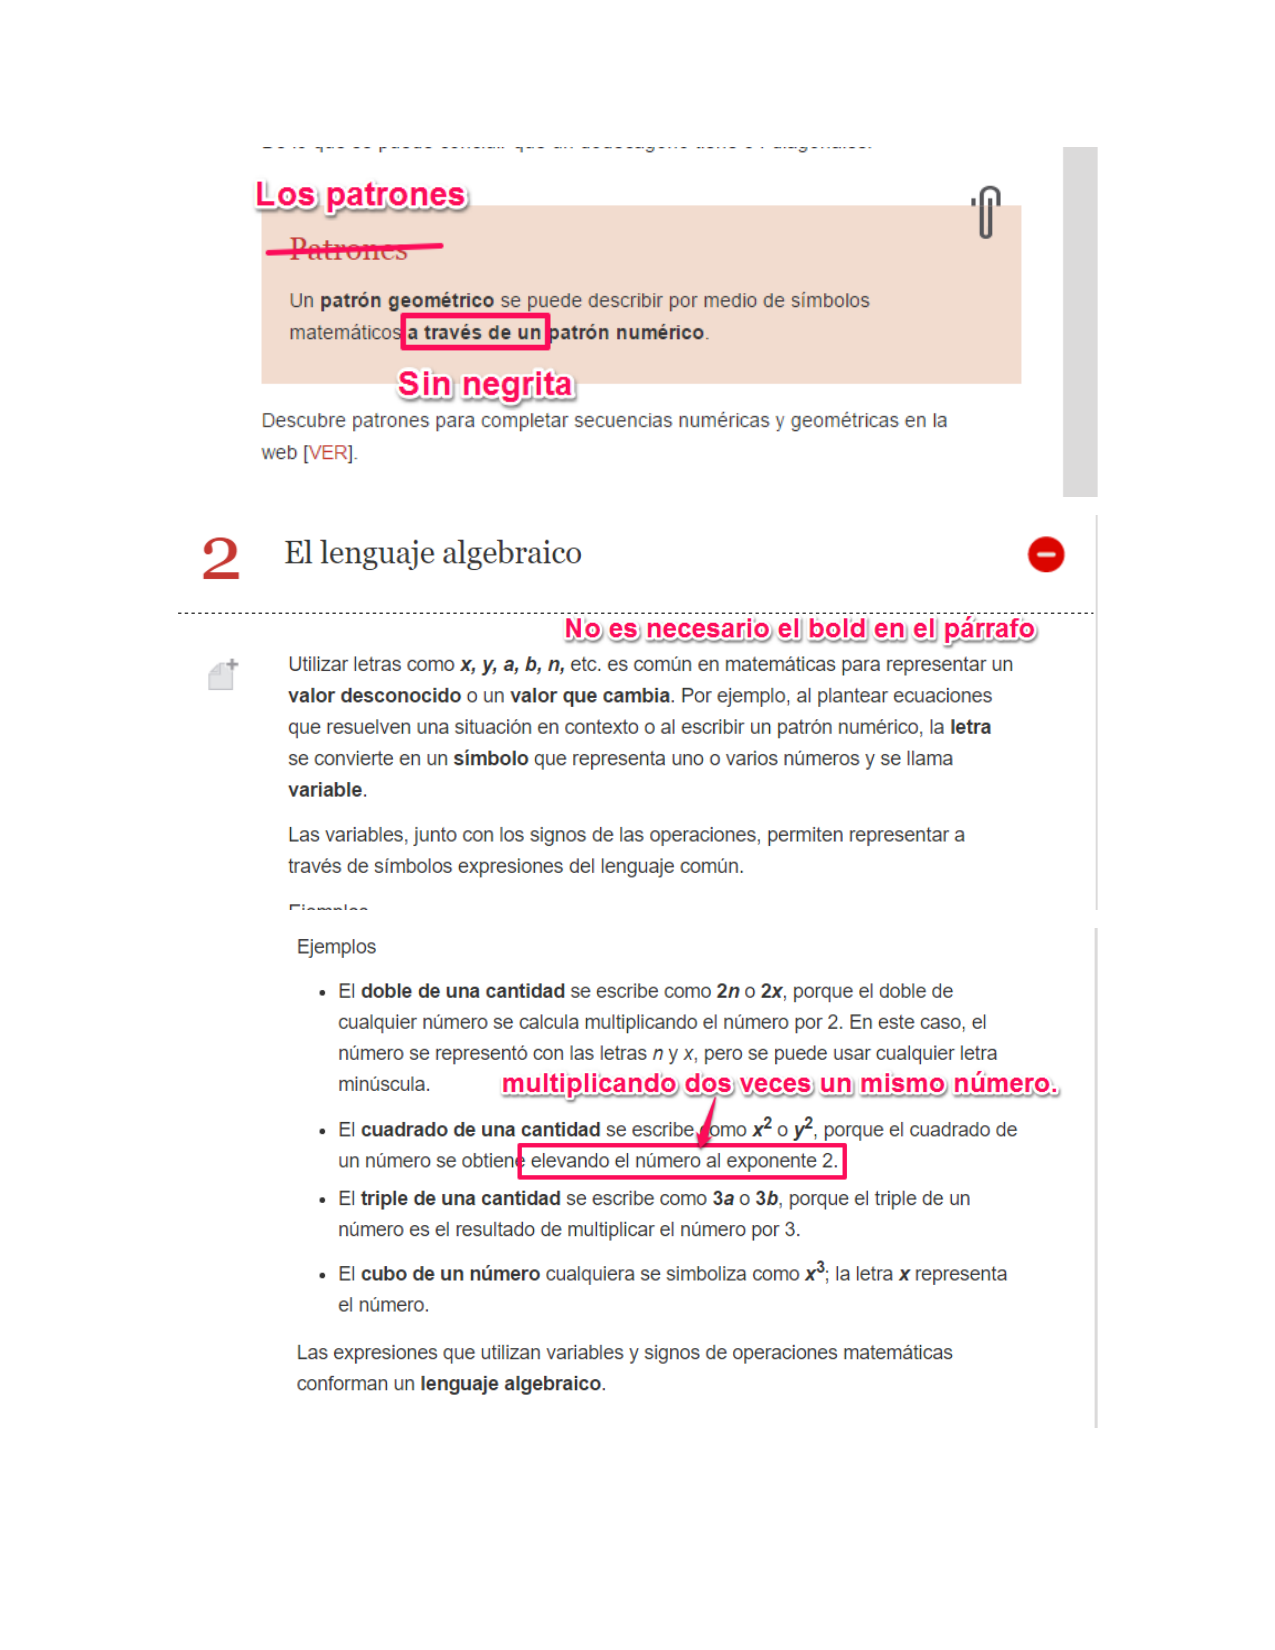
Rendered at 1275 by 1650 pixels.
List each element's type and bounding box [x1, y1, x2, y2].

picture [177, 928, 1098, 1428]
picture [177, 515, 1098, 910]
picture [177, 147, 1098, 497]
